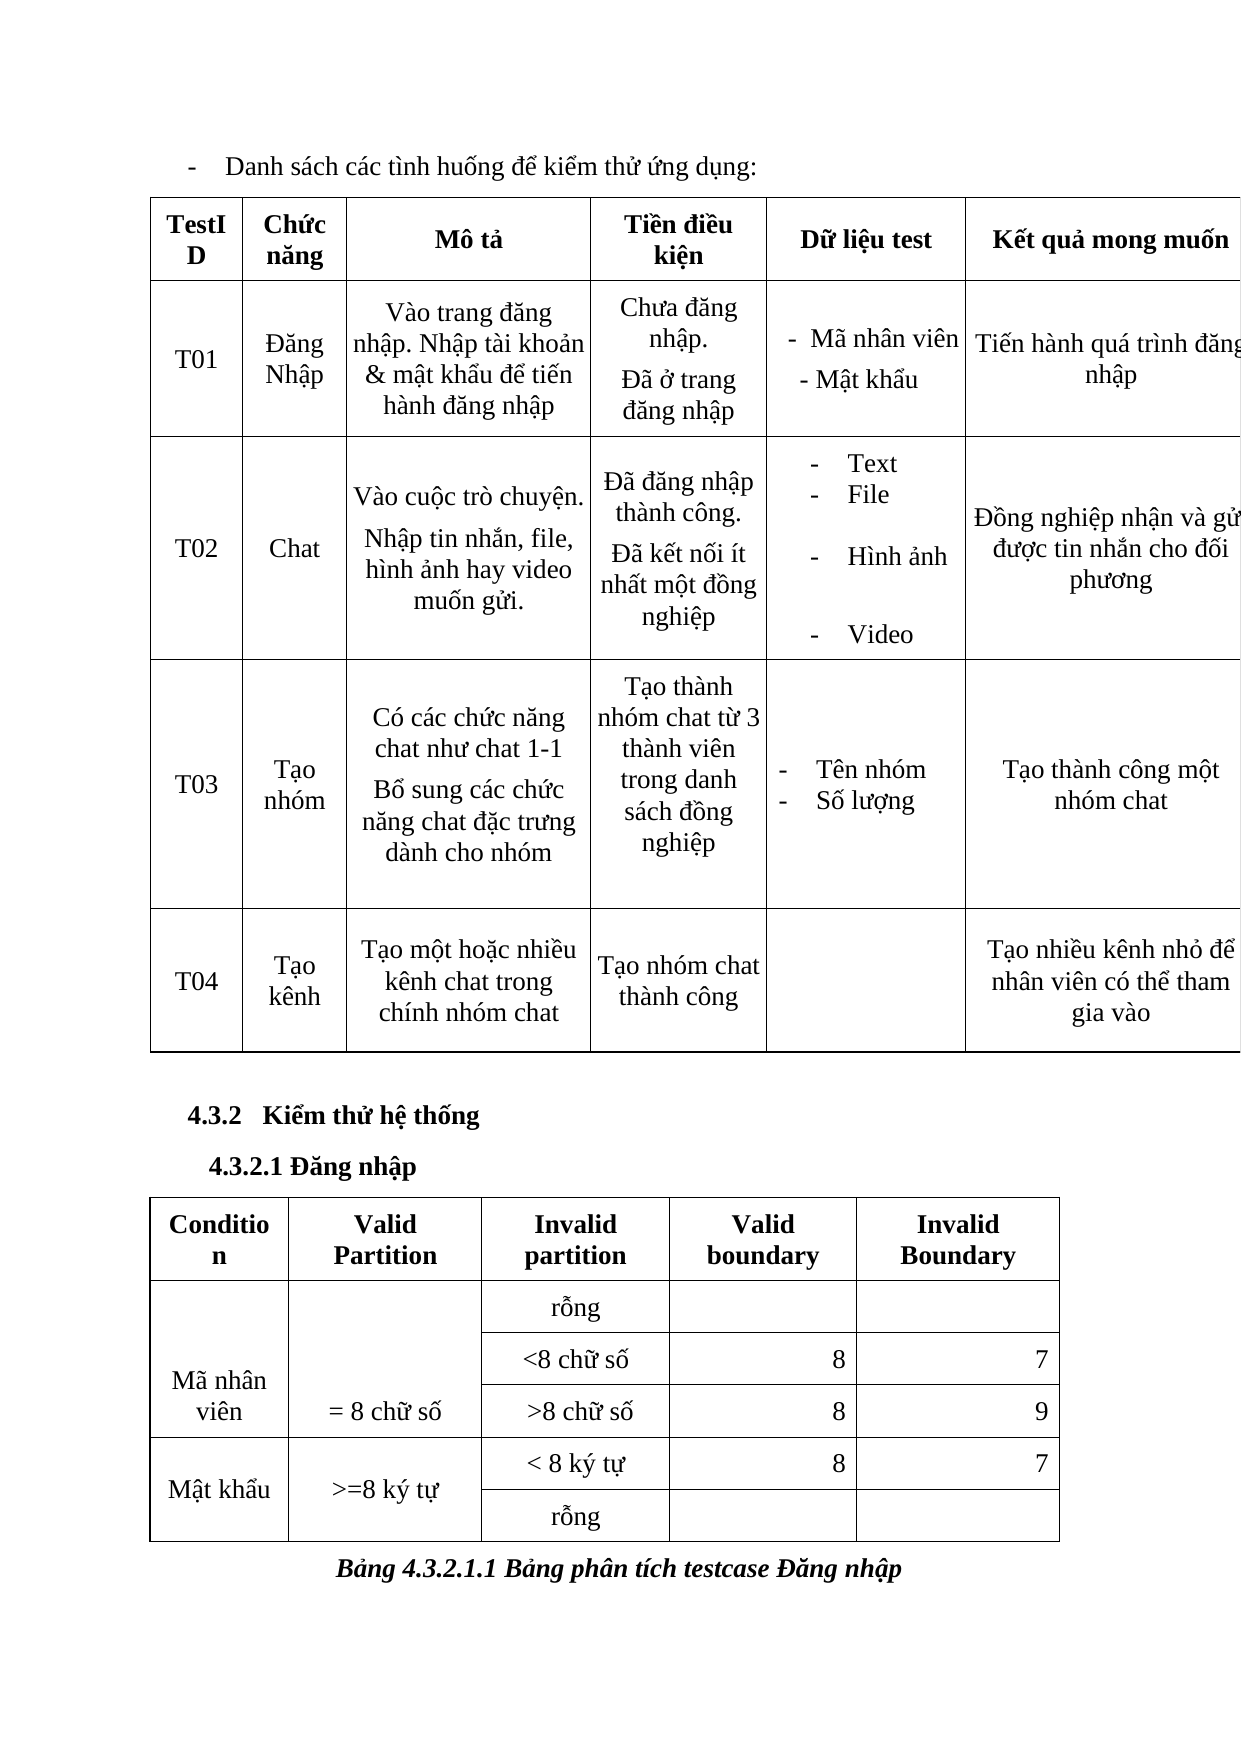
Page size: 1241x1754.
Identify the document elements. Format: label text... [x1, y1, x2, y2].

table_header TestID [151, 198, 242, 280]
table_header Tiền điều kiện [591, 198, 766, 280]
table_cell 8 [670, 1385, 856, 1437]
table_cell Tạo thành công một nhóm chat [966, 660, 1240, 908]
text Bảng 4.3.2.1.1 Bảng phân tích testcase Đăng nhập [150, 1552, 1090, 1583]
table_cell [670, 1490, 856, 1541]
table_cell Tạo thành nhóm chat từ 3 thành viên trong danh sách đồng nghiệp [591, 660, 766, 908]
table_cell [767, 909, 965, 1051]
list Danh sách các tình huống để kiểm thử ứng dụng: [187, 150, 1090, 181]
table_cell [857, 1490, 1059, 1541]
table_header Invalid Boundary [857, 1198, 1059, 1280]
table_cell Có các chức năng chat như chat 1-1 Bổ sung các chức năng chat đặc trưng dành cho nhóm [347, 660, 590, 908]
table_cell >8 chữ số [482, 1385, 669, 1437]
subtitle 4.3.2.1 Đăng nhập [150, 1150, 1090, 1181]
table_cell Đã đăng nhập thành công. Đã kết nối ít nhất một đồng nghiệp [591, 437, 766, 659]
table_header Chức năng [243, 198, 346, 280]
table_cell = 8 chữ số [289, 1281, 481, 1437]
table_cell < 8 ký tự [482, 1438, 669, 1489]
table_header Dữ liệu test [767, 198, 965, 280]
table_cell Vào trang đăng nhập. Nhập tài khoản & mật khẩu để tiến hành đăng nhập [347, 281, 590, 436]
table_cell 8 [670, 1333, 856, 1384]
table_cell Chưa đăng nhập. Đã ở trang đăng nhập [591, 281, 766, 436]
table_cell 8 [670, 1438, 856, 1489]
table_cell - Mã nhân viên - Mật khẩu [767, 281, 965, 436]
table_cell T02 [151, 437, 242, 659]
table_cell T01 [151, 281, 242, 436]
table_header Kết quả mong muốn [966, 198, 1240, 280]
table_cell Tạo kênh [243, 909, 346, 1051]
subtitle Kiểm thử hệ thống [187, 1099, 1090, 1130]
table_header Mô tả [347, 198, 590, 280]
table_cell Mã nhân viên [151, 1281, 288, 1437]
table_cell Text File Hình ảnh Video [767, 437, 965, 659]
table_cell T04 [151, 909, 242, 1051]
table_cell <8 chữ số [482, 1333, 669, 1384]
table_cell Tạo nhiều kênh nhỏ để nhân viên có thể tham gia vào [966, 909, 1240, 1051]
table_cell Tạo một hoặc nhiều kênh chat trong chính nhóm chat [347, 909, 590, 1051]
table_cell Đồng nghiệp nhận và gửi được tin nhắn cho đối phương [966, 437, 1240, 659]
table_cell Chat [243, 437, 346, 659]
table_cell rỗng [482, 1281, 669, 1332]
table_cell Tạo nhóm chat thành công [591, 909, 766, 1051]
table_header Valid boundary [670, 1198, 856, 1280]
table_cell Tiến hành quá trình đăng nhập [966, 281, 1240, 436]
table_header Condition [151, 1198, 288, 1280]
table_cell >=8 ký tự [289, 1438, 481, 1541]
table_cell Vào cuộc trò chuyện. Nhập tin nhắn, file, hình ảnh hay video muốn gửi. [347, 437, 590, 659]
table_cell [857, 1281, 1059, 1332]
table_cell 7 [857, 1333, 1059, 1384]
table_header Valid Partition [289, 1198, 481, 1280]
table_cell 7 [857, 1438, 1059, 1489]
table_cell rỗng [482, 1490, 669, 1541]
table_cell Tên nhóm Số lượng [767, 660, 965, 908]
table_cell Đăng Nhập [243, 281, 346, 436]
table_header Invalid partition [482, 1198, 669, 1280]
table_cell Tạo nhóm [243, 660, 346, 908]
table_cell 9 [857, 1385, 1059, 1437]
table_cell T03 [151, 660, 242, 908]
table_cell Mật khẩu [151, 1438, 288, 1541]
table_cell [670, 1281, 856, 1332]
